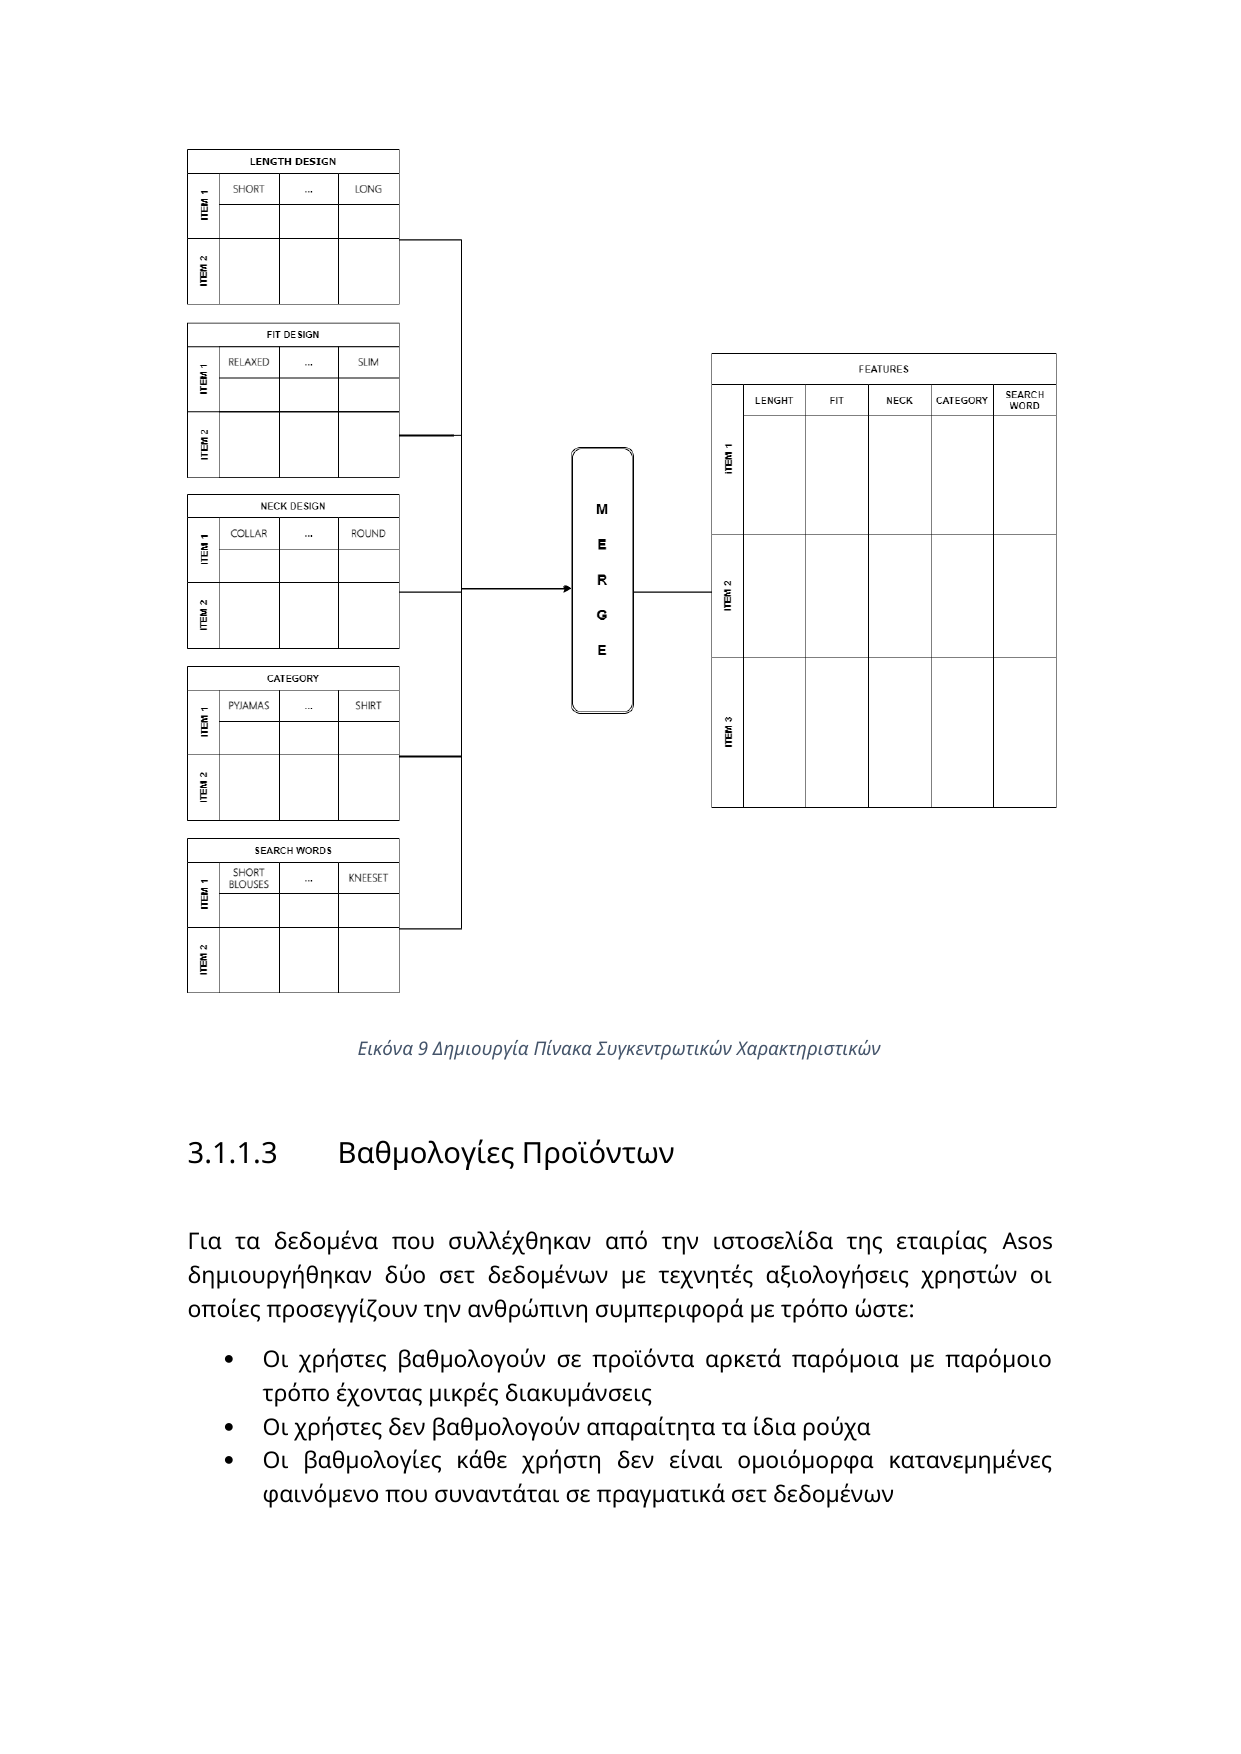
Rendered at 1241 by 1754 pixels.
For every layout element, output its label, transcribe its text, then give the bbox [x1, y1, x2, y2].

text Εικόνα 9 Δημιουργία Πίνακα Συγκεντρωτικών Χαρακτηριστικών [187, 1035, 1053, 1061]
list Οι χρήστες δεν βαθμολογούν απαραίτητα τα ίδια ρούχα [225, 1411, 1053, 1442]
text Για τα δεδομένα που συλλέχθηκαν από την ιστοσελίδα της εταιρίας Asos δημιουργήθηκαν δύο σετ δεδομένων με τεχνητές αξιολογήσεις χρηστών οι οποίες προσεγγίζουν την ανθρώπινη συμπεριφορά με τρόπο ώστε: [187, 1225, 1053, 1324]
list Οι χρήστες βαθμολογούν σε προϊόντα αρκετά παρόμοια με παρόμοιο τρόπο έχοντας μικρές διακυμάνσεις [225, 1343, 1053, 1408]
picture [187, 149, 1057, 993]
list Οι βαθμολογίες κάθε χρήστη δεν είναι ομοιόμορφα κατανεμημένες φαινόμενο που συναντάται σε πραγματικά σετ δεδομένων [225, 1444, 1053, 1509]
subtitle Βαθμολογίες Προϊόντων [187, 1132, 1053, 1172]
